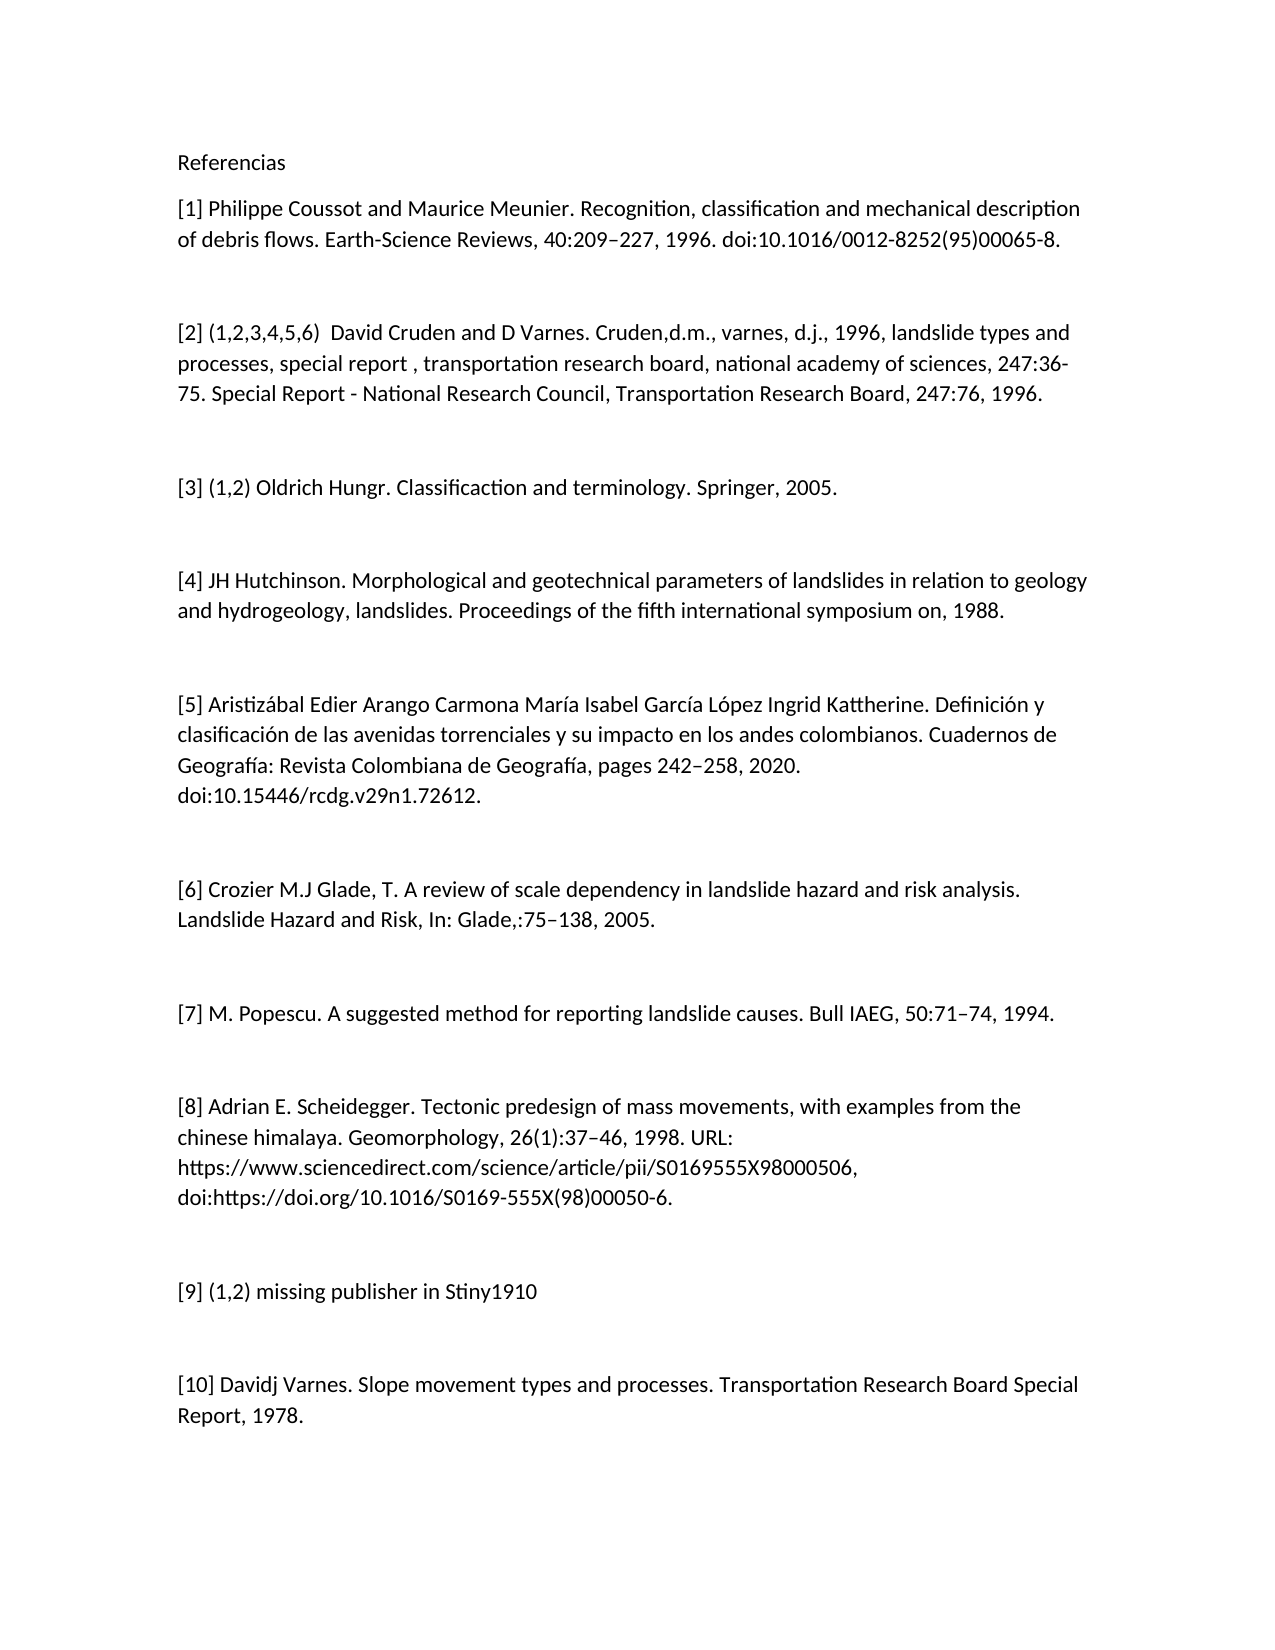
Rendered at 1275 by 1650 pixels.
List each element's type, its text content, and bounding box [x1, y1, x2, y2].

text [1] Philippe Coussot and Maurice Meunier. Recognition, classification and mechanical description of debris flows. Earth-Science Reviews, 40:209–227, 1996. doi:10.1016/0012-8252(95)00065-8. [177, 194, 1098, 253]
text [6] Crozier M.J Glade, T. A review of scale dependency in landslide hazard and risk analysis. Landslide Hazard and Risk, In: Glade,:75–138, 2005. [177, 875, 1098, 933]
text [3] (1,2) Oldrich Hungr. Classificaction and terminology. Springer, 2005. [177, 473, 1098, 501]
text [10] Davidj Varnes. Slope movement types and processes. Transportation Research Board Special Report, 1978. [177, 1371, 1098, 1429]
text [8] Adrian E. Scheidegger. Tectonic predesign of mass movements, with examples from the chinese himalaya. Geomorphology, 26(1):37–46, 1998. URL: https://www.sciencedirect.com/science/article/pii/S0169555X98000506, doi:https://doi.org/10.1016/S0169-555X(98)00050-6. [177, 1092, 1098, 1211]
text [9] (1,2) missing publisher in Stiny1910 [177, 1277, 1098, 1305]
text Referencias [177, 148, 1098, 176]
text [2] (1,2,3,4,5,6) David Cruden and D Varnes. Cruden,d.m., varnes, d.j., 1996, landslide types and processes, special report , transportation research board, national academy of sciences, 247:36-75. Special Report - National Research Council, Transportation Research Board, 247:76, 1996. [177, 318, 1098, 407]
text [4] JH Hutchinson. Morphological and geotechnical parameters of landslides in relation to geology and hydrogeology, landslides. Proceedings of the fifth international symposium on, 1988. [177, 566, 1098, 624]
text [7] M. Popescu. A suggested method for reporting landslide causes. Bull IAEG, 50:71–74, 1994. [177, 999, 1098, 1027]
text [5] Aristizábal Edier Arango Carmona María Isabel García López Ingrid Kattherine. Definición y clasificación de las avenidas torrenciales y su impacto en los andes colombianos. Cuadernos de Geografía: Revista Colombiana de Geografía, pages 242–258, 2020. doi:10.15446/rcdg.v29n1.72612. [177, 690, 1098, 809]
